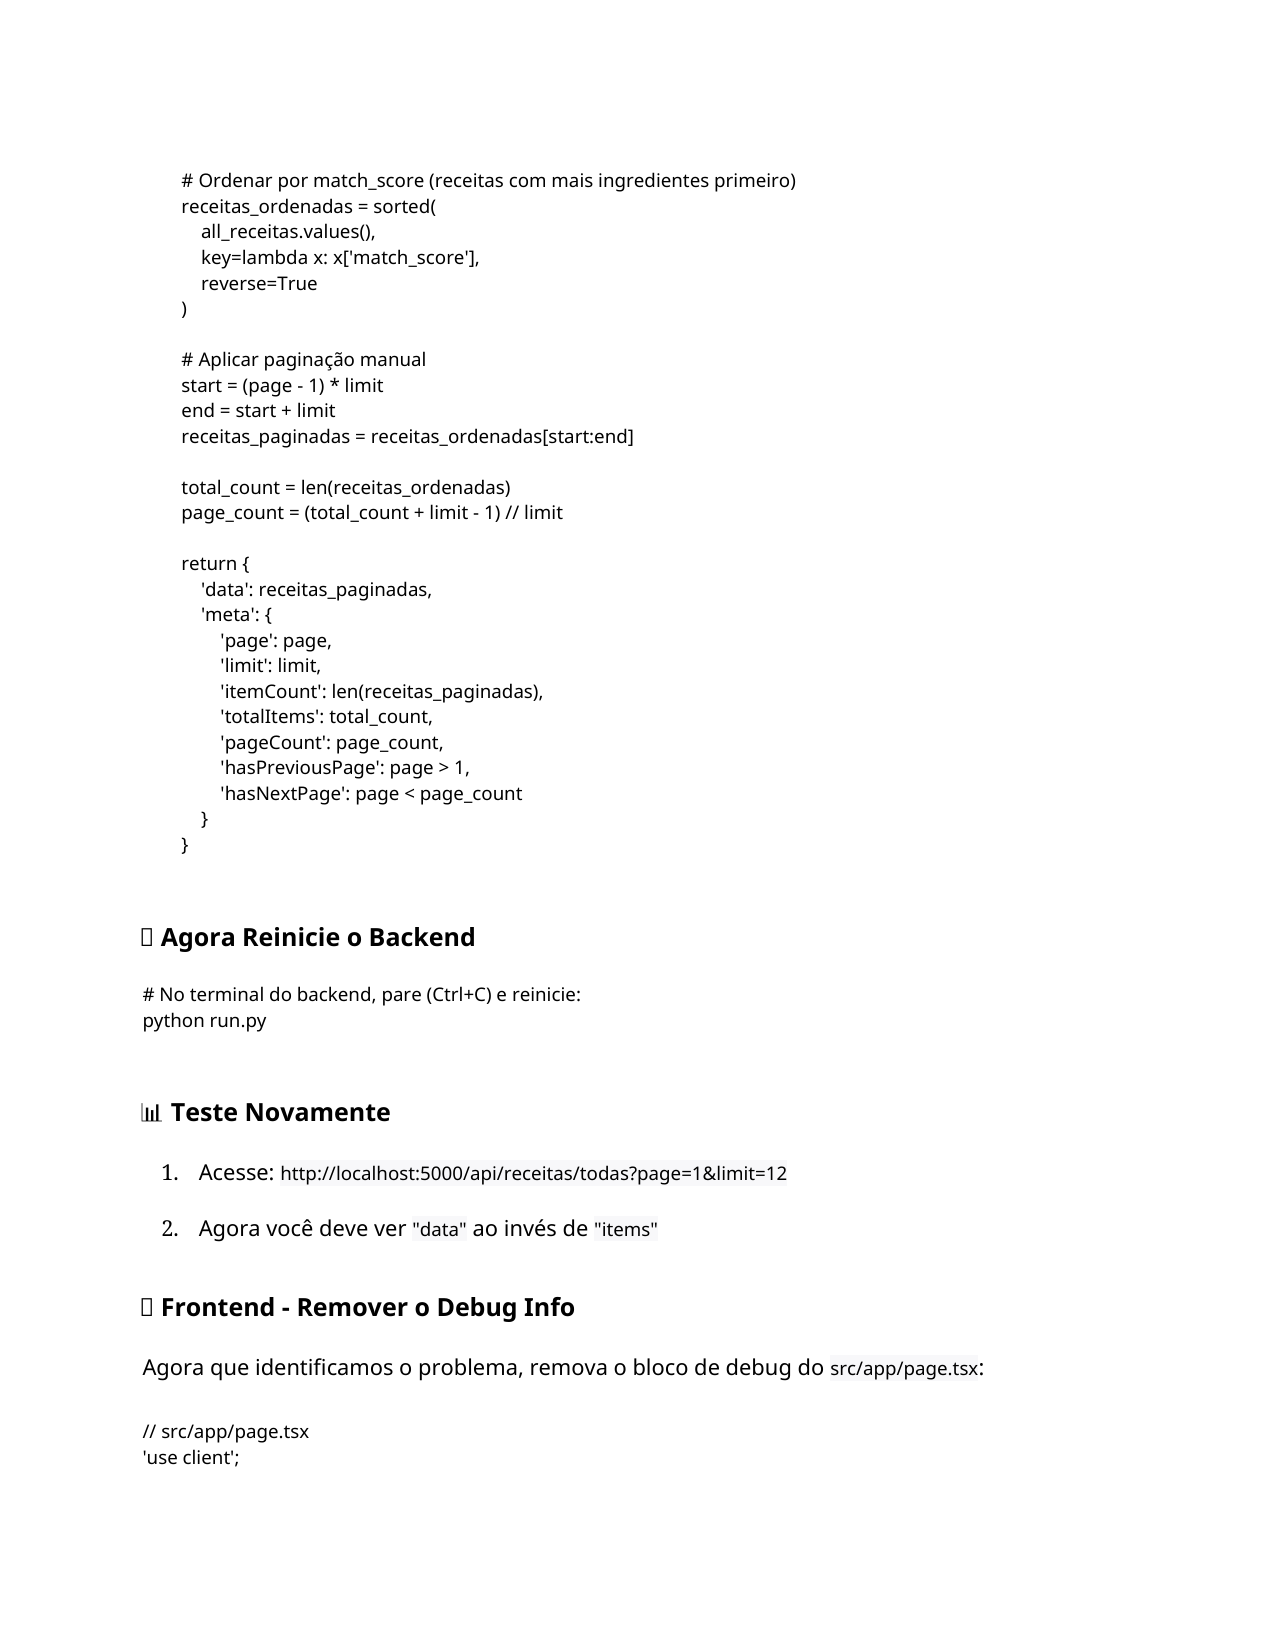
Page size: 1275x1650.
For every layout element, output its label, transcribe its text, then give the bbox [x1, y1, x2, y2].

list Acesse: http://localhost:5000/api/receitas/todas?page=1&limit=12 [161, 1157, 1133, 1187]
text 📊 Teste Novamente [139, 1095, 1133, 1129]
text 🎨 Frontend - Remover o Debug Info [139, 1290, 1133, 1324]
text Agora que identificamos o problema, remova o bloco de debug do src/app/page.tsx: [142, 1352, 1133, 1382]
list Agora você deve ver "data" ao invés de "items" [161, 1213, 1133, 1242]
text 🔄 Agora Reinicie o Backend [139, 919, 1133, 953]
